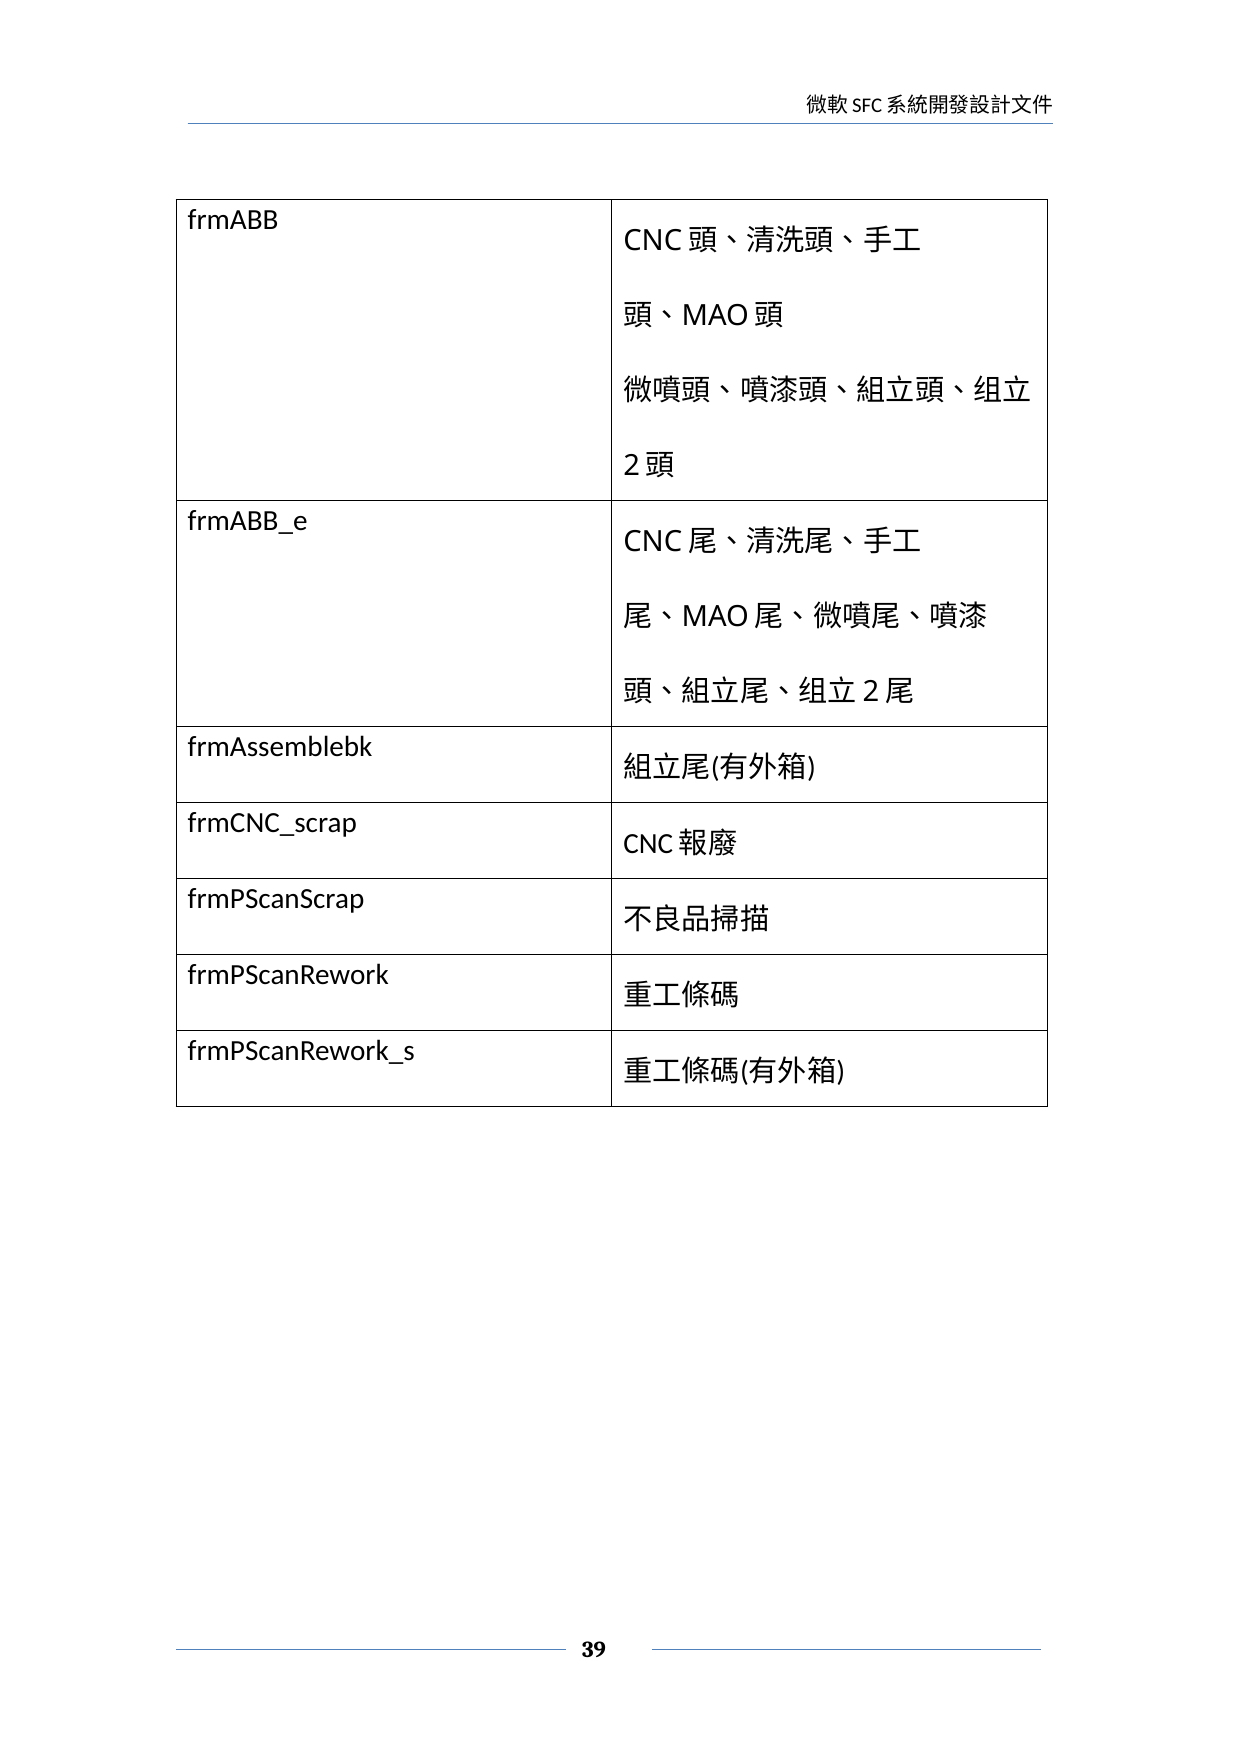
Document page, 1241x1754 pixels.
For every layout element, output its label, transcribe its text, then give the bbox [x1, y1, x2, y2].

table_cell 不良品掃描 [612, 879, 1047, 954]
table_cell frmABB_e [177, 501, 611, 726]
table_cell 重工條碼(有外箱) [612, 1031, 1047, 1106]
table_cell 組立尾(有外箱) [612, 727, 1047, 802]
table_cell CNC報廢 [612, 803, 1047, 878]
table_cell frmAssemblebk [177, 727, 611, 802]
table_cell CNC尾、清洗尾、手工尾、MAO尾、微噴尾、噴漆頭、組立尾、组立2尾 [612, 501, 1047, 726]
table_cell frmABB [177, 200, 611, 500]
table_cell frmPScanRework [177, 955, 611, 1030]
table_cell frmPScanScrap [177, 879, 611, 954]
table_cell frmPScanRework_s [177, 1031, 611, 1106]
table_cell 重工條碼 [612, 955, 1047, 1030]
table_cell CNC頭、清洗頭、手工頭、MAO頭 微噴頭、噴漆頭、組立頭、组立2頭 [612, 200, 1047, 500]
table_cell frmCNC_scrap [177, 803, 611, 878]
